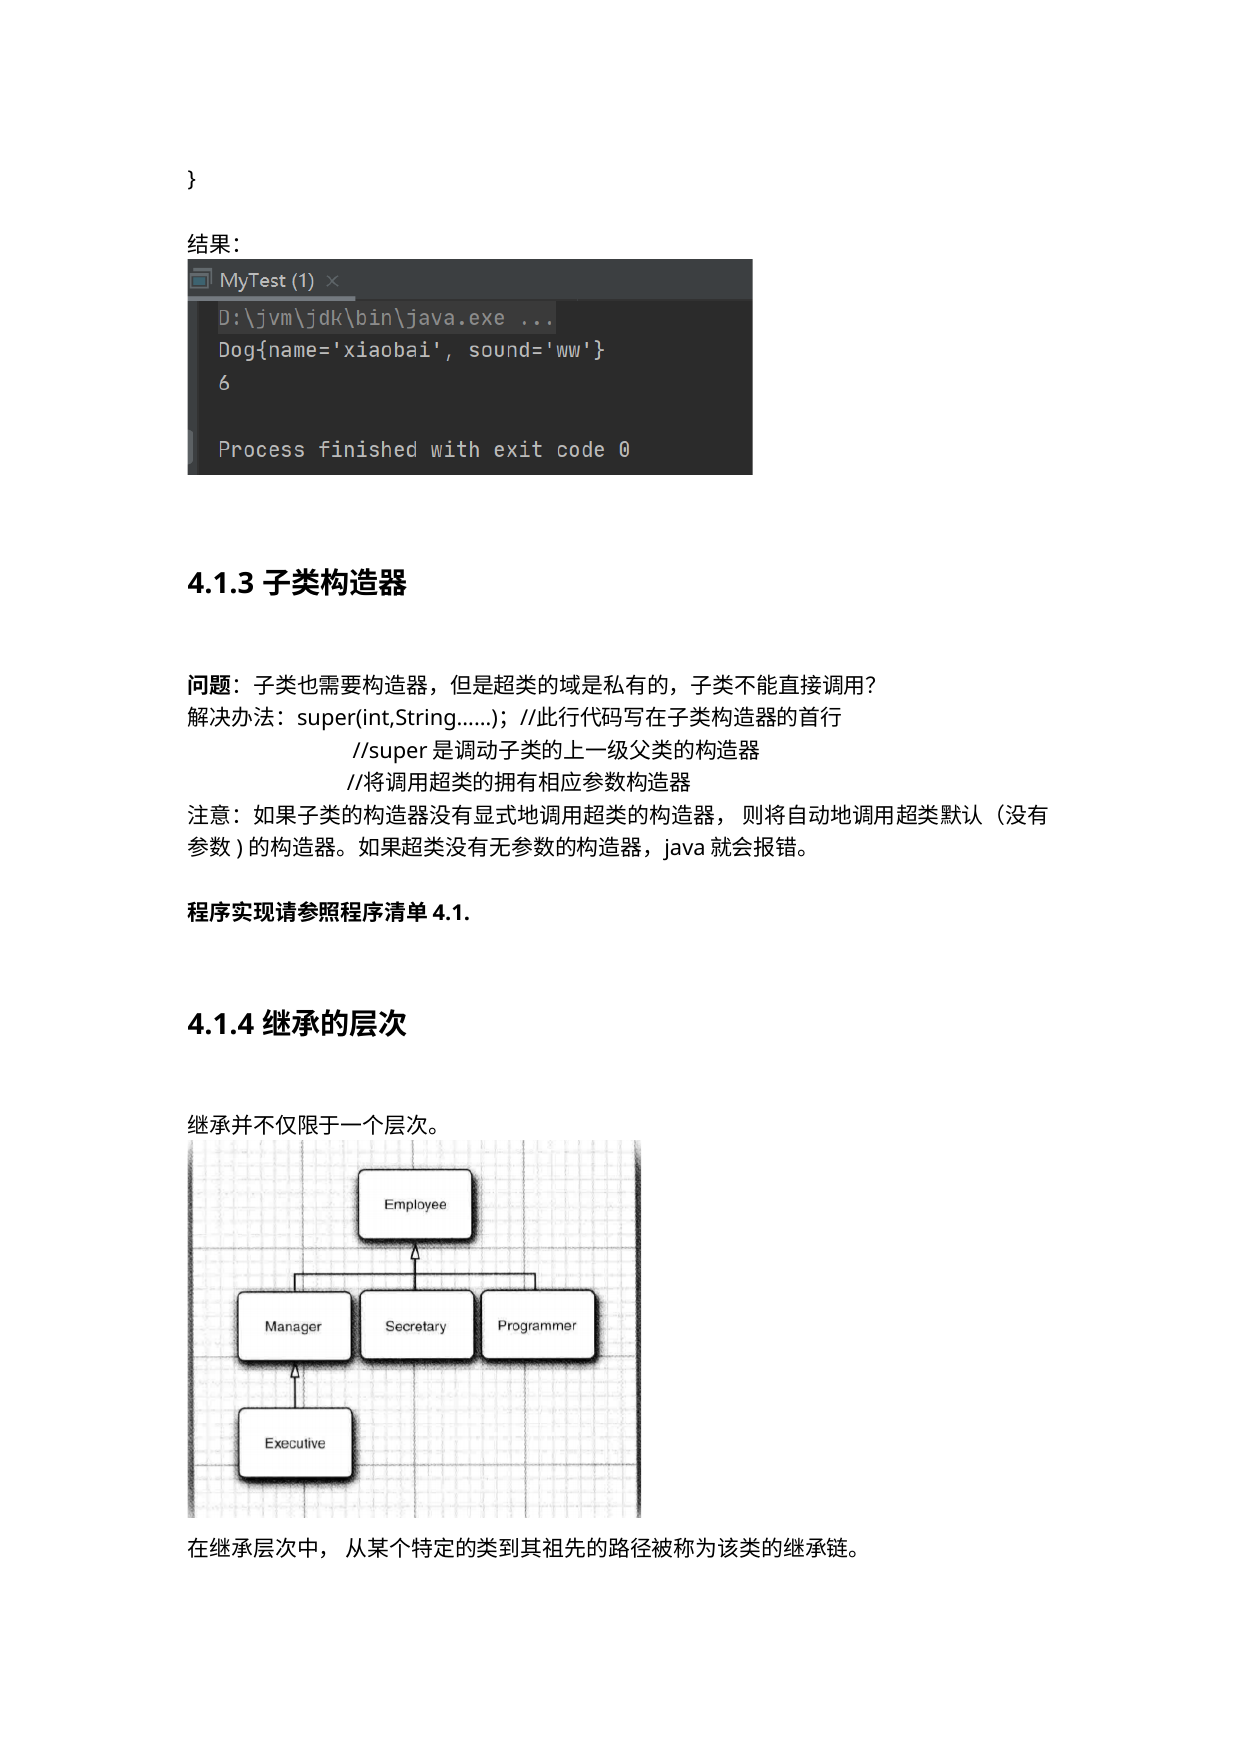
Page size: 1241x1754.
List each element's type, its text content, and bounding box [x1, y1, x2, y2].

text 解决办法：super(int,String……)；//此行代码写在子类构造器的首行 [187, 700, 1053, 732]
subtitle 4.1.3 子类构造器 [187, 549, 1053, 614]
text 继承并不仅限于一个层次。 [187, 1108, 1053, 1141]
picture [187, 259, 753, 475]
text 注意：如果子类的构造器没有显式地调用超类的构造器， 则将自动地调用超类默认（没有参数 ) 的构造器。如果超类没有无参数的构造器，java就会报错。 [187, 797, 1053, 862]
text 在继承层次中， 从某个特定的类到其祖先的路径被称为该类的继承链。 [187, 1531, 1053, 1563]
text 问题：子类也需要构造器，但是超类的域是私有的，子类不能直接调用？ [187, 667, 1053, 700]
text //super是调动子类的上一级父类的构造器 [187, 732, 1053, 765]
subtitle 4.1.4 继承的层次 [187, 989, 1053, 1054]
text 程序实现请参照程序清单4.1. [187, 895, 1053, 927]
picture [187, 1140, 642, 1518]
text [187, 162, 1053, 194]
text //将调用超类的拥有相应参数构造器 [187, 765, 1053, 797]
text 结果： [187, 227, 1053, 259]
